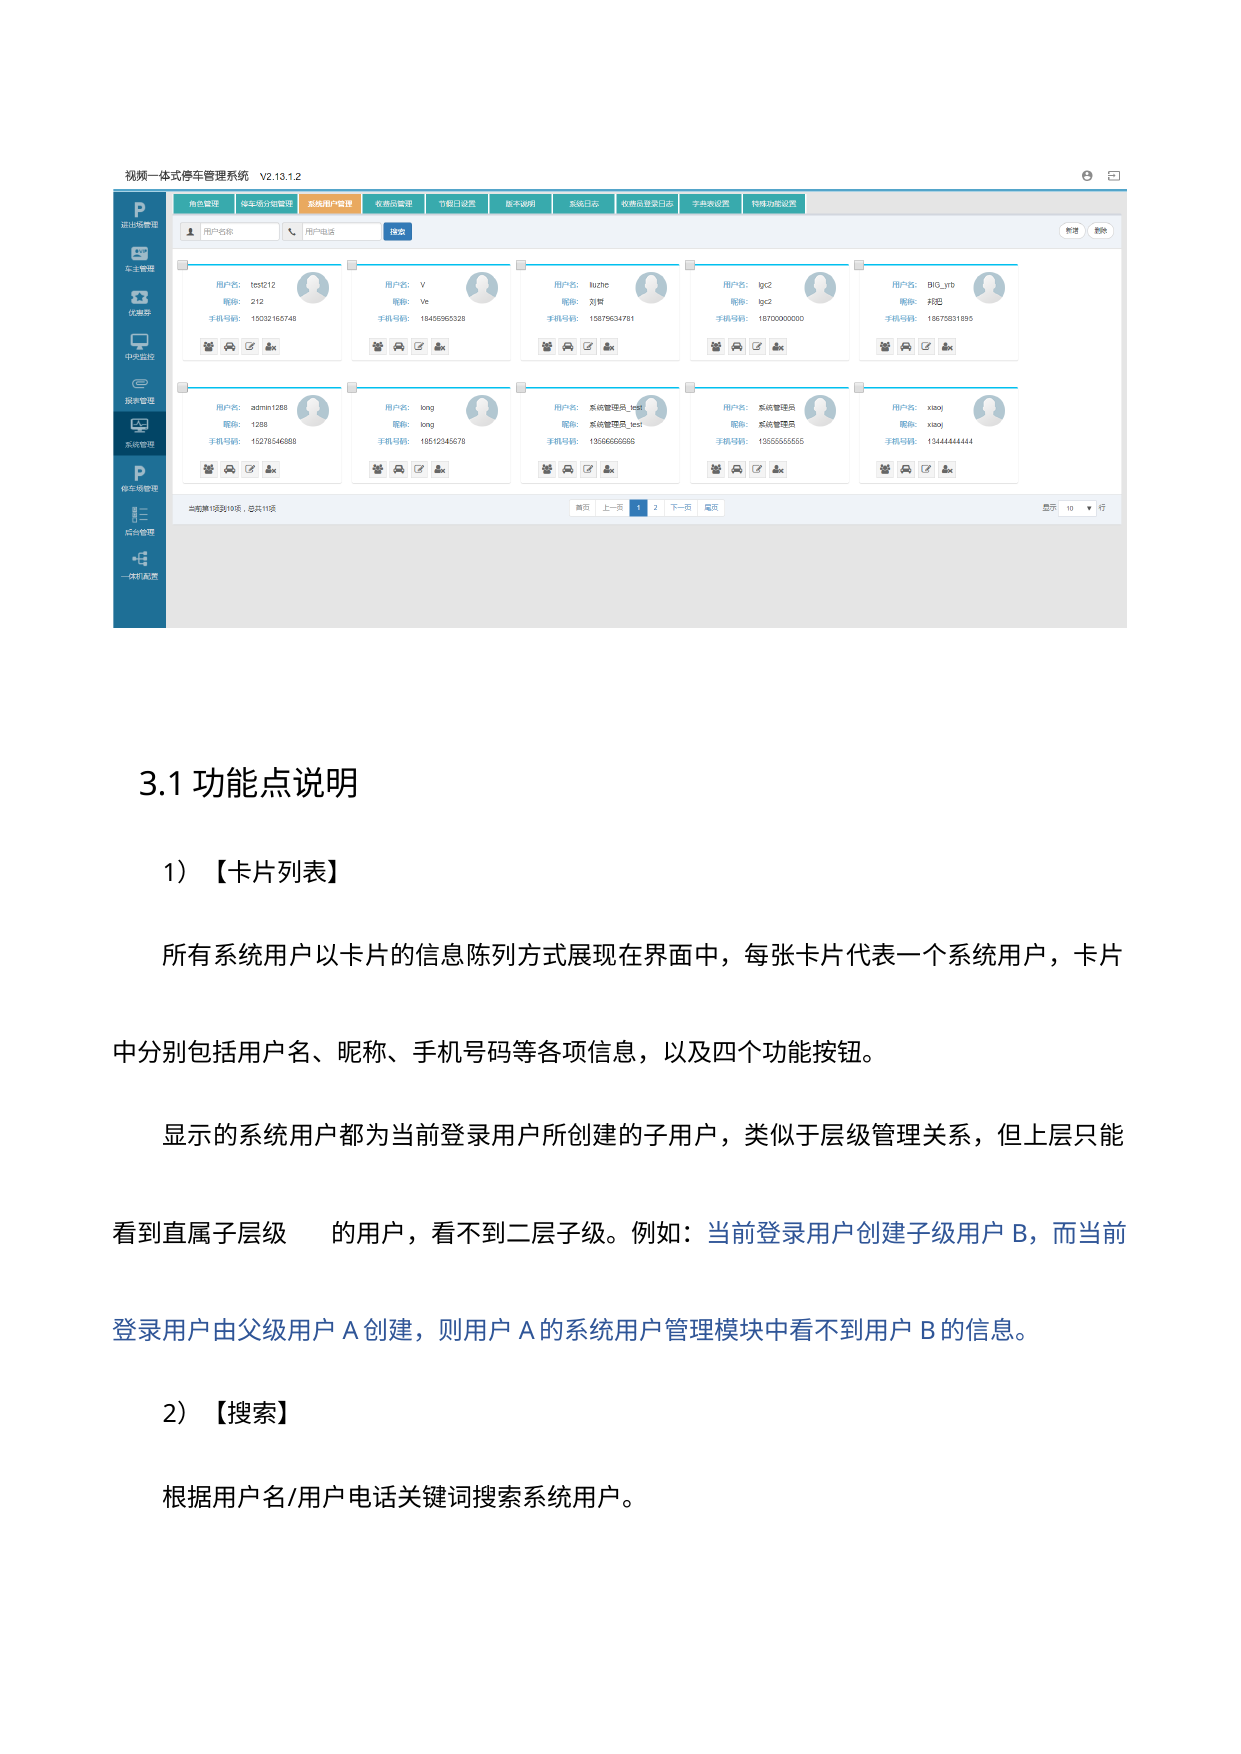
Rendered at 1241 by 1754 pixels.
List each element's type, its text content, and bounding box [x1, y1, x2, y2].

list 2）【搜索】 [112, 1379, 1128, 1444]
list 根据用户名/用户电话关键词搜索系统用户。 [112, 1463, 1128, 1528]
picture [131, 442, 150, 447]
list 3.1功能点说明 [112, 748, 1128, 813]
list 1）【卡片列表】 [112, 838, 1128, 903]
list 显示的系统用户都为当前登录用户所创建的子用户，类似于层级管理关系，但上层只能看到直属子层级 的用户，看不到二层子级。例如：当前登录用户创建子级用户B，而当前登录用户由父级用户A创建，则用户A的系统用户管理模块中看不到用户B的信息。 [112, 1101, 1128, 1361]
picture [113, 162, 1127, 628]
list 所有系统用户以卡片的信息陈列方式展现在界面中，每张卡片代表一个系统用户，卡片中分别包括用户名、昵称、手机号码等各项信息，以及四个功能按钮。 [112, 921, 1128, 1083]
picture [131, 420, 148, 432]
